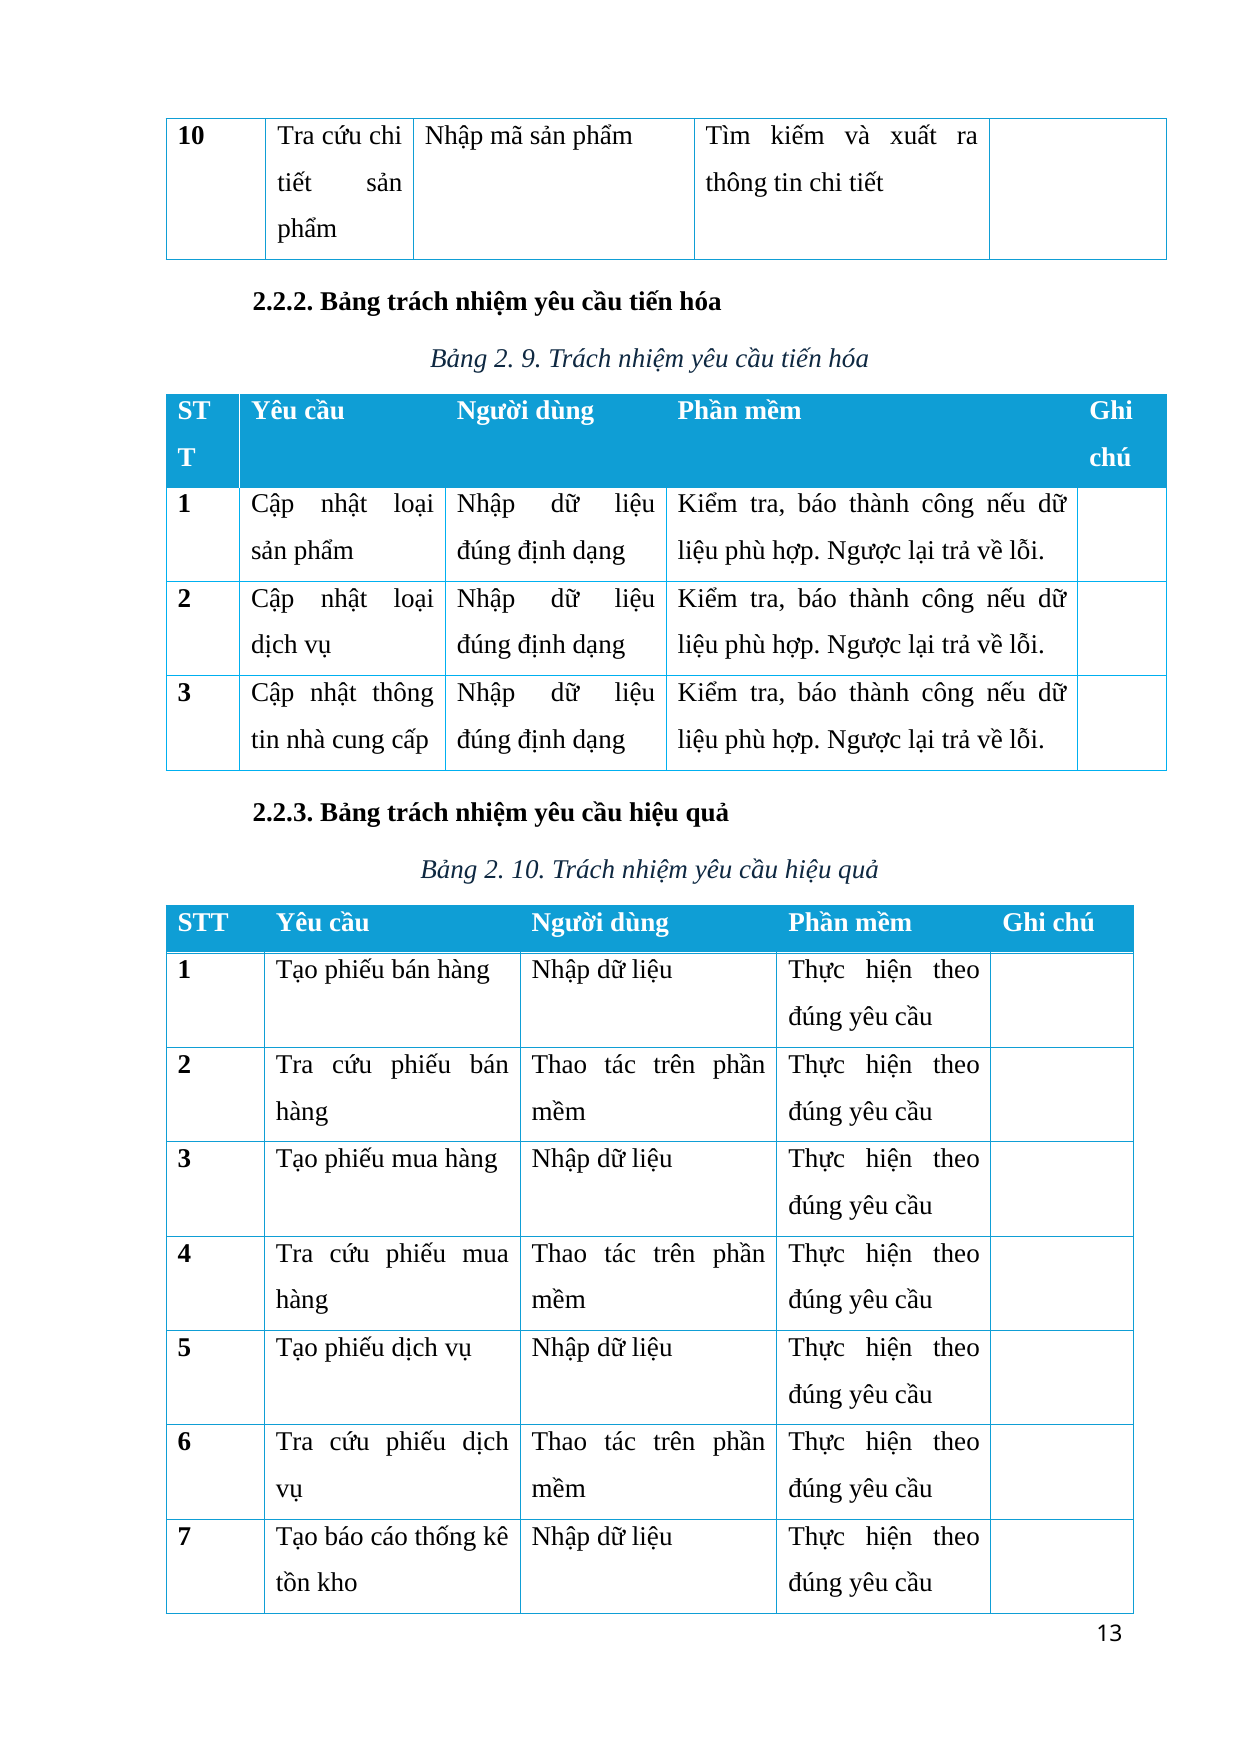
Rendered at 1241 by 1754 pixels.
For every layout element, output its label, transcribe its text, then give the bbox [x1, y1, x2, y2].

table_cell Nhập dữ liệu [521, 1520, 776, 1613]
table_cell Nhập mã sản phẩm [414, 119, 694, 259]
table_cell [991, 1425, 1133, 1519]
text Bảng 2. 10. Trách nhiệm yêu cầu hiệu quả [177, 853, 1122, 884]
table_cell Tạo báo cáo thống kê tồn kho [265, 1520, 520, 1613]
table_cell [695, 119, 989, 259]
table_cell [991, 1142, 1133, 1236]
text Bảng trách nhiệm yêu cầu tiến hóa [252, 285, 1122, 316]
table_header STT [167, 906, 264, 952]
table_header Phần mềm [777, 906, 990, 952]
table_cell [1078, 582, 1166, 675]
table_header Ghi chú [991, 906, 1133, 952]
table_cell Thực hiện theo đúng yêu cầu [777, 1142, 990, 1236]
table_cell 4 [167, 1237, 264, 1330]
table_cell Cập nhật loại sản phẩm [240, 488, 445, 581]
table_cell [991, 1048, 1133, 1141]
table_header Người dùng [445, 394, 666, 488]
table_header Ghi chú [1078, 394, 1167, 488]
table_cell Tạo phiếu dịch vụ [265, 1331, 520, 1424]
table_cell [1078, 488, 1166, 581]
table_cell Kiểm tra, báo thành công nếu dữ liệu phù hợp. Ngược lại trả về lỗi. [667, 488, 1077, 581]
table_cell Nhập dữ liệu đúng định dạng [446, 488, 666, 581]
table_cell Kiểm tra, báo thành công nếu dữ liệu phù hợp. Ngược lại trả về lỗi. [667, 582, 1077, 675]
table_cell Thao tác trên phần mềm [521, 1237, 776, 1330]
table_cell Tra cứu chi tiết sản phẩm [266, 119, 413, 259]
table_cell Thực hiện theo đúng yêu cầu [777, 954, 990, 1047]
table_cell [991, 954, 1133, 1047]
table_cell Thực hiện theo đúng yêu cầu [777, 1237, 990, 1330]
table_cell 6 [167, 1425, 264, 1519]
table_cell 10 [167, 119, 265, 259]
table_header Người dùng [521, 906, 776, 952]
table_cell [991, 1331, 1133, 1424]
table_cell Tạo phiếu mua hàng [265, 1142, 520, 1236]
table_cell 1 [167, 954, 264, 1047]
table_cell Cập nhật thông tin nhà cung cấp [240, 676, 445, 770]
table_cell 3 [167, 1142, 264, 1236]
table_cell Thực hiện theo đúng yêu cầu [777, 1331, 990, 1424]
table_cell 2 [167, 1048, 264, 1141]
table_cell 1 [167, 488, 239, 581]
table_cell [991, 1237, 1133, 1330]
table_cell Tra cứu phiếu bán hàng [265, 1048, 520, 1141]
table_cell Tạo phiếu bán hàng [265, 954, 520, 1047]
table_cell Nhập dữ liệu [521, 954, 776, 1047]
table_cell 3 [167, 676, 239, 770]
table_cell Cập nhật loại dịch vụ [240, 582, 445, 675]
table_cell [991, 1520, 1133, 1613]
table_cell Thực hiện theo đúng yêu cầu [777, 1048, 990, 1141]
table_cell Kiểm tra, báo thành công nếu dữ liệu phù hợp. Ngược lại trả về lỗi. [667, 676, 1077, 770]
table_cell [1078, 676, 1166, 770]
table_cell Nhập dữ liệu đúng định dạng [446, 676, 666, 770]
table_header STT [166, 394, 239, 488]
table_cell Tra cứu phiếu dịch vụ [265, 1425, 520, 1519]
table_cell Nhập dữ liệu [521, 1142, 776, 1236]
table_cell 2 [167, 582, 239, 675]
table_cell Tra cứu phiếu mua hàng [265, 1237, 520, 1330]
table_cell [777, 1520, 990, 1613]
text Bảng 2. 9. Trách nhiệm yêu cầu tiến hóa [177, 342, 1122, 373]
table_cell Nhập dữ liệu [521, 1331, 776, 1424]
text Bảng trách nhiệm yêu cầu hiệu quả [252, 796, 1122, 827]
table_cell Nhập dữ liệu đúng định dạng [446, 582, 666, 675]
table_cell 5 [167, 1331, 264, 1424]
table_cell [990, 119, 1166, 259]
table_header Yêu cầu [240, 394, 445, 488]
table_cell 7 [167, 1520, 264, 1613]
table_cell Thao tác trên phần mềm [521, 1425, 776, 1519]
table_cell Thực hiện theo đúng yêu cầu [777, 1425, 990, 1519]
table_header Yêu cầu [265, 906, 520, 952]
table_cell Thao tác trên phần mềm [521, 1048, 776, 1141]
table_header Phần mềm [666, 394, 1078, 488]
